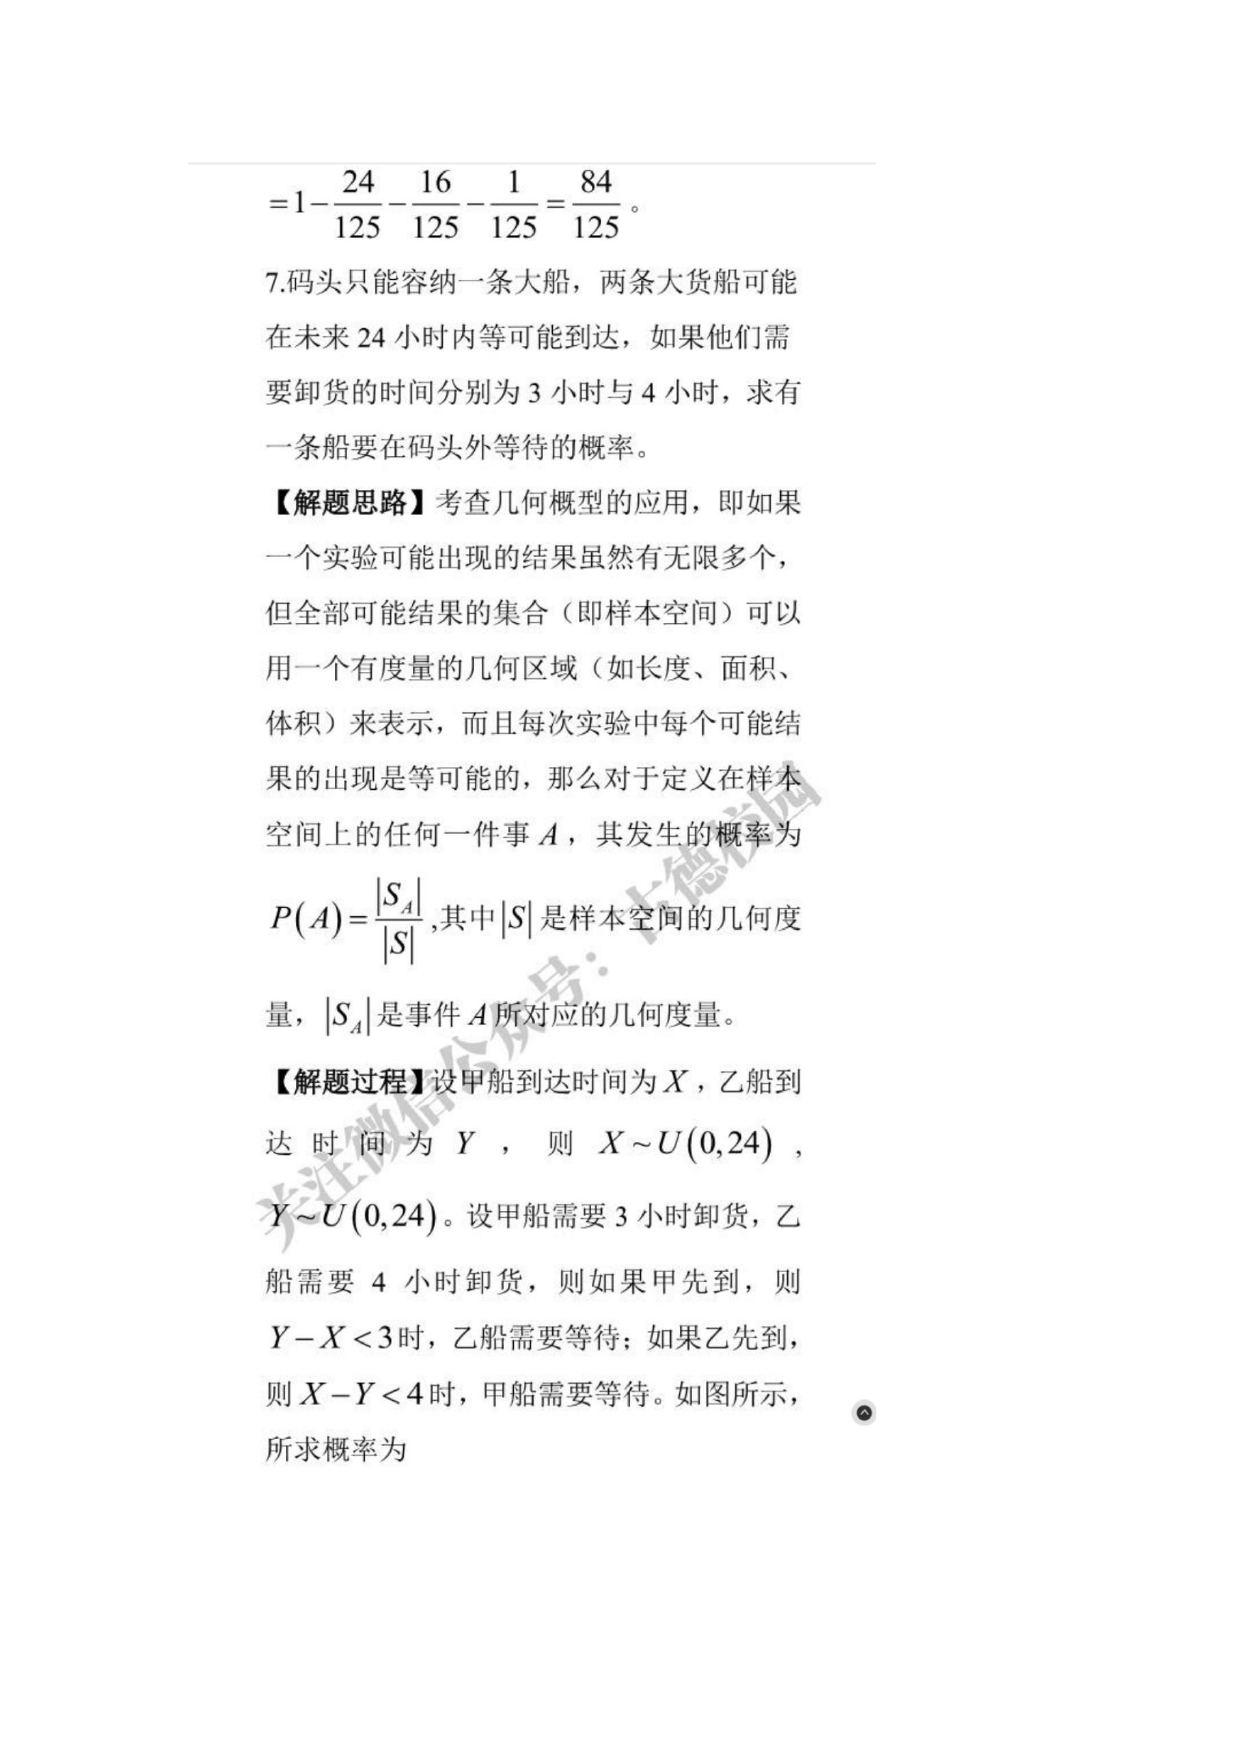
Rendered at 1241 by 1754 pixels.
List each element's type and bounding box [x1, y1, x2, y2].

picture [187, 162, 877, 1477]
